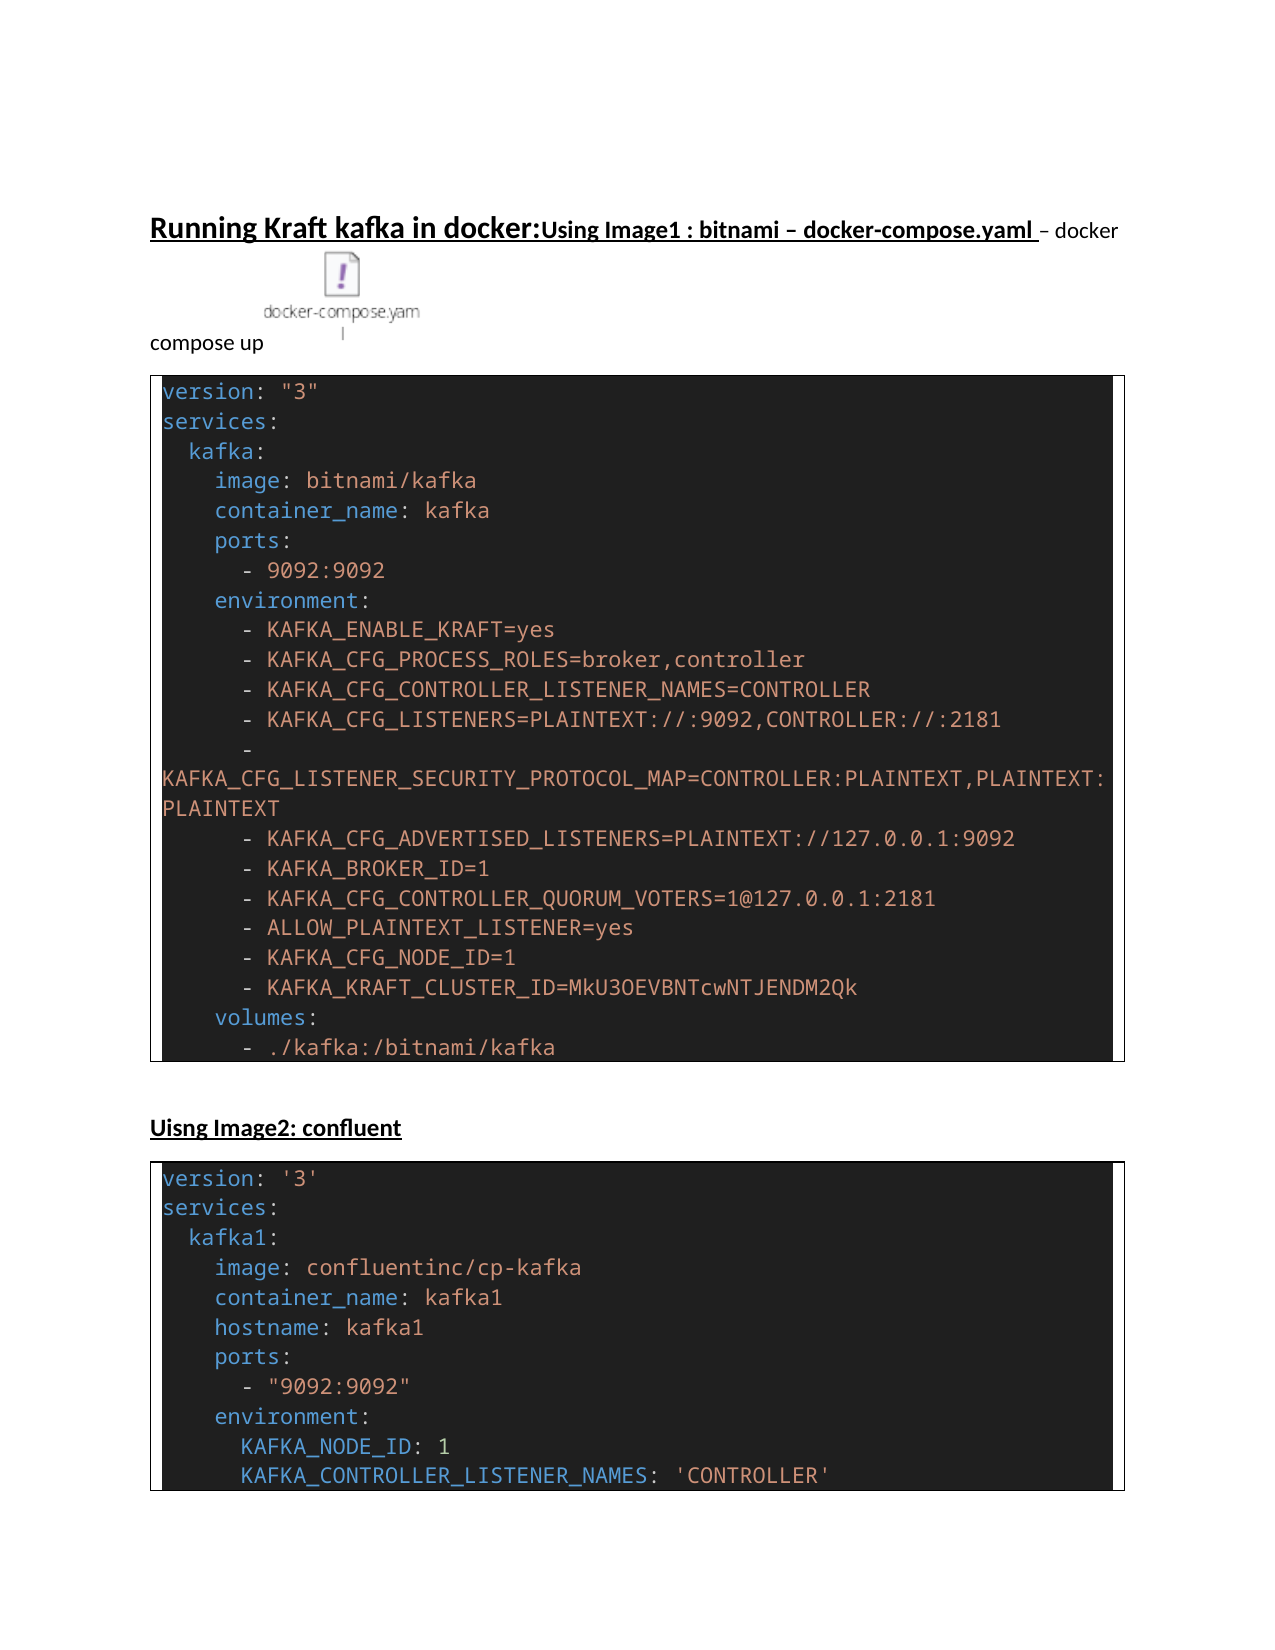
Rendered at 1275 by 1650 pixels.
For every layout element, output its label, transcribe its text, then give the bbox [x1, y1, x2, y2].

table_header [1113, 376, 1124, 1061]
text Uisng Image2: confluent [150, 1112, 1125, 1142]
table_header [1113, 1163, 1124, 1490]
text Running Kraft kafka in docker:Using Image1 : bitnami – docker-compose.yaml – docker compose up [150, 208, 1125, 356]
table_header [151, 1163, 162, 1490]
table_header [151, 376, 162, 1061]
